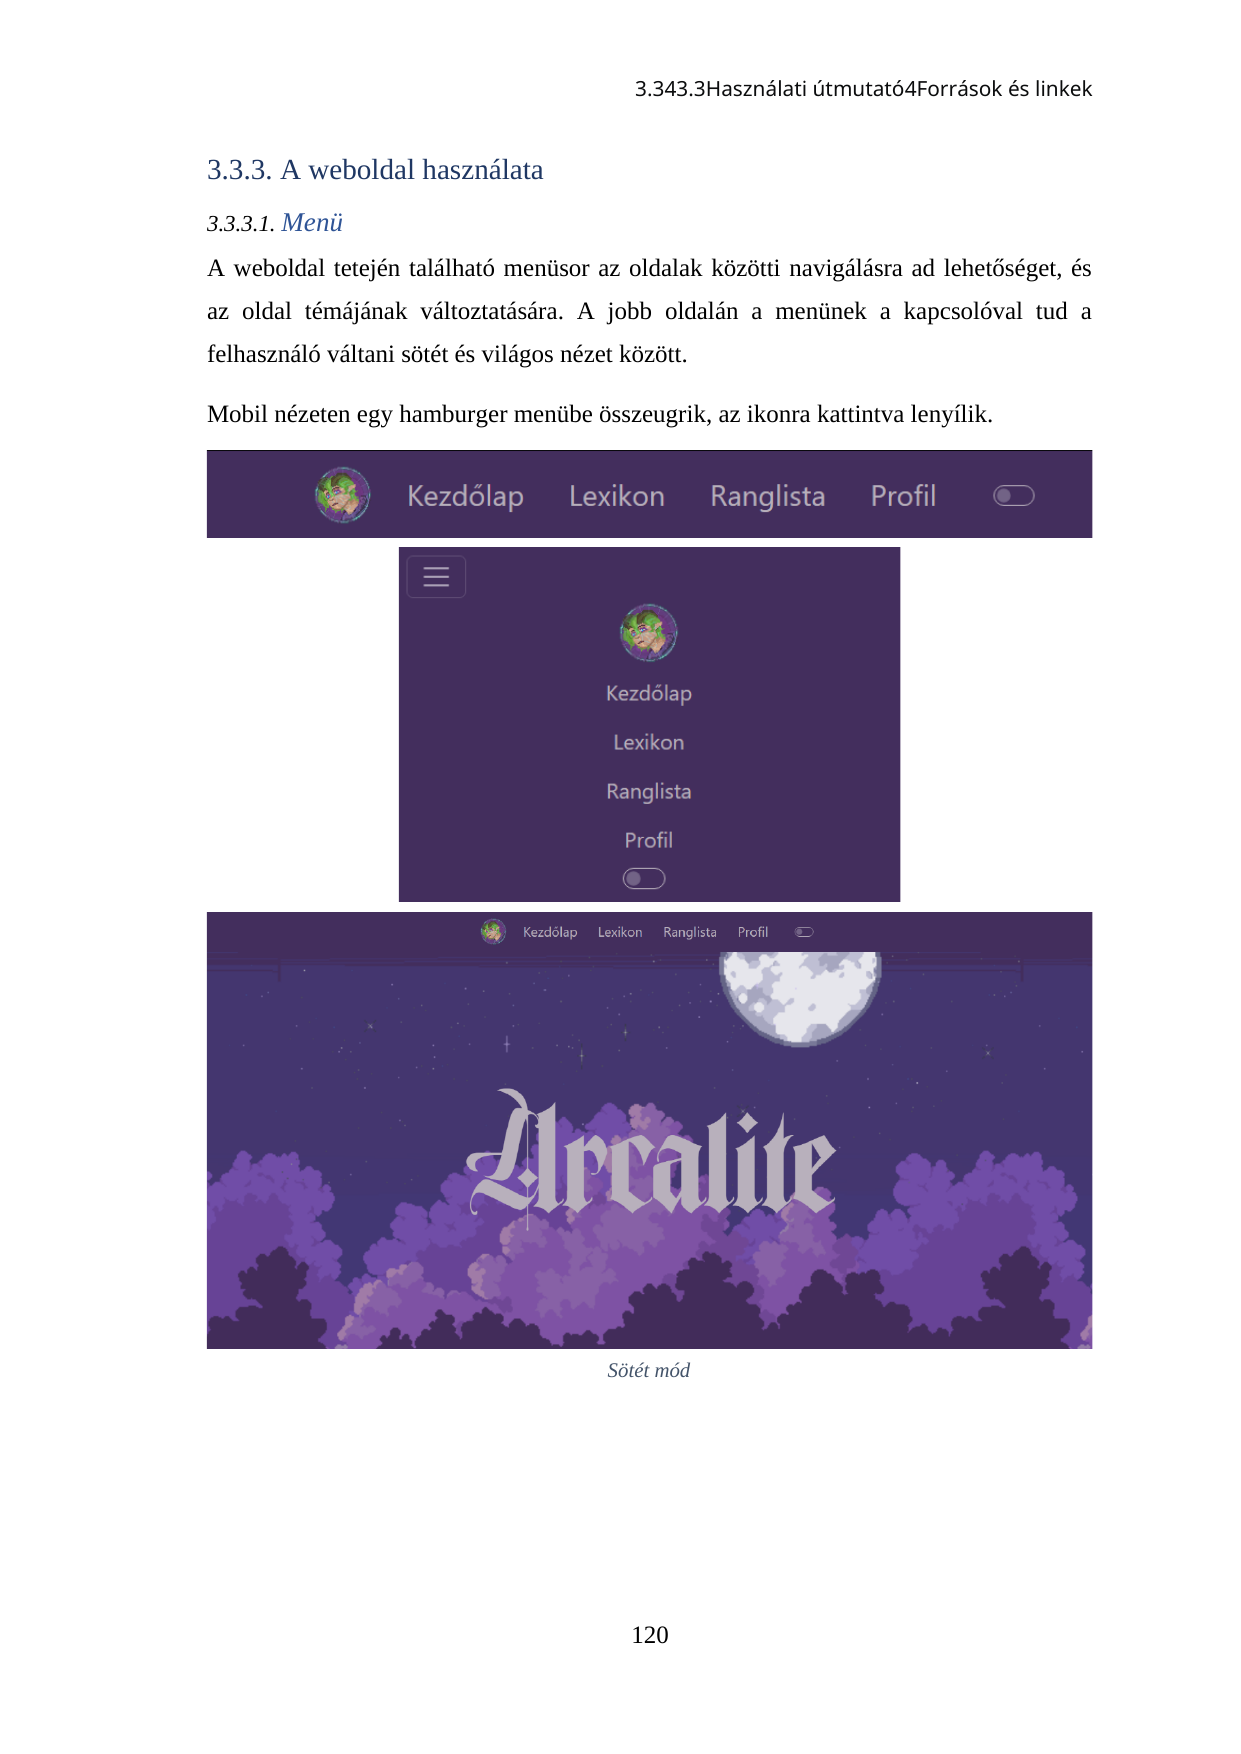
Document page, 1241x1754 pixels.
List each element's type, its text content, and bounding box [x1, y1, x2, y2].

picture [206, 912, 1093, 1349]
subtitle Menü [207, 206, 1092, 237]
subtitle A weboldal használata [207, 152, 1092, 185]
picture [398, 547, 901, 902]
text Mobil nézeten egy hamburger menübe összeugrik, az ikonra kattintva lenyílik. [207, 399, 1092, 428]
picture [206, 450, 1093, 538]
text A weboldal tetején található menüsor az oldalak közötti navigálásra ad lehetőséget, és az oldal témájának változtatására. A jobb oldalán a menünek a kapcsolóval tud a felhasználó váltani sötét és világos nézet között. [207, 253, 1092, 368]
